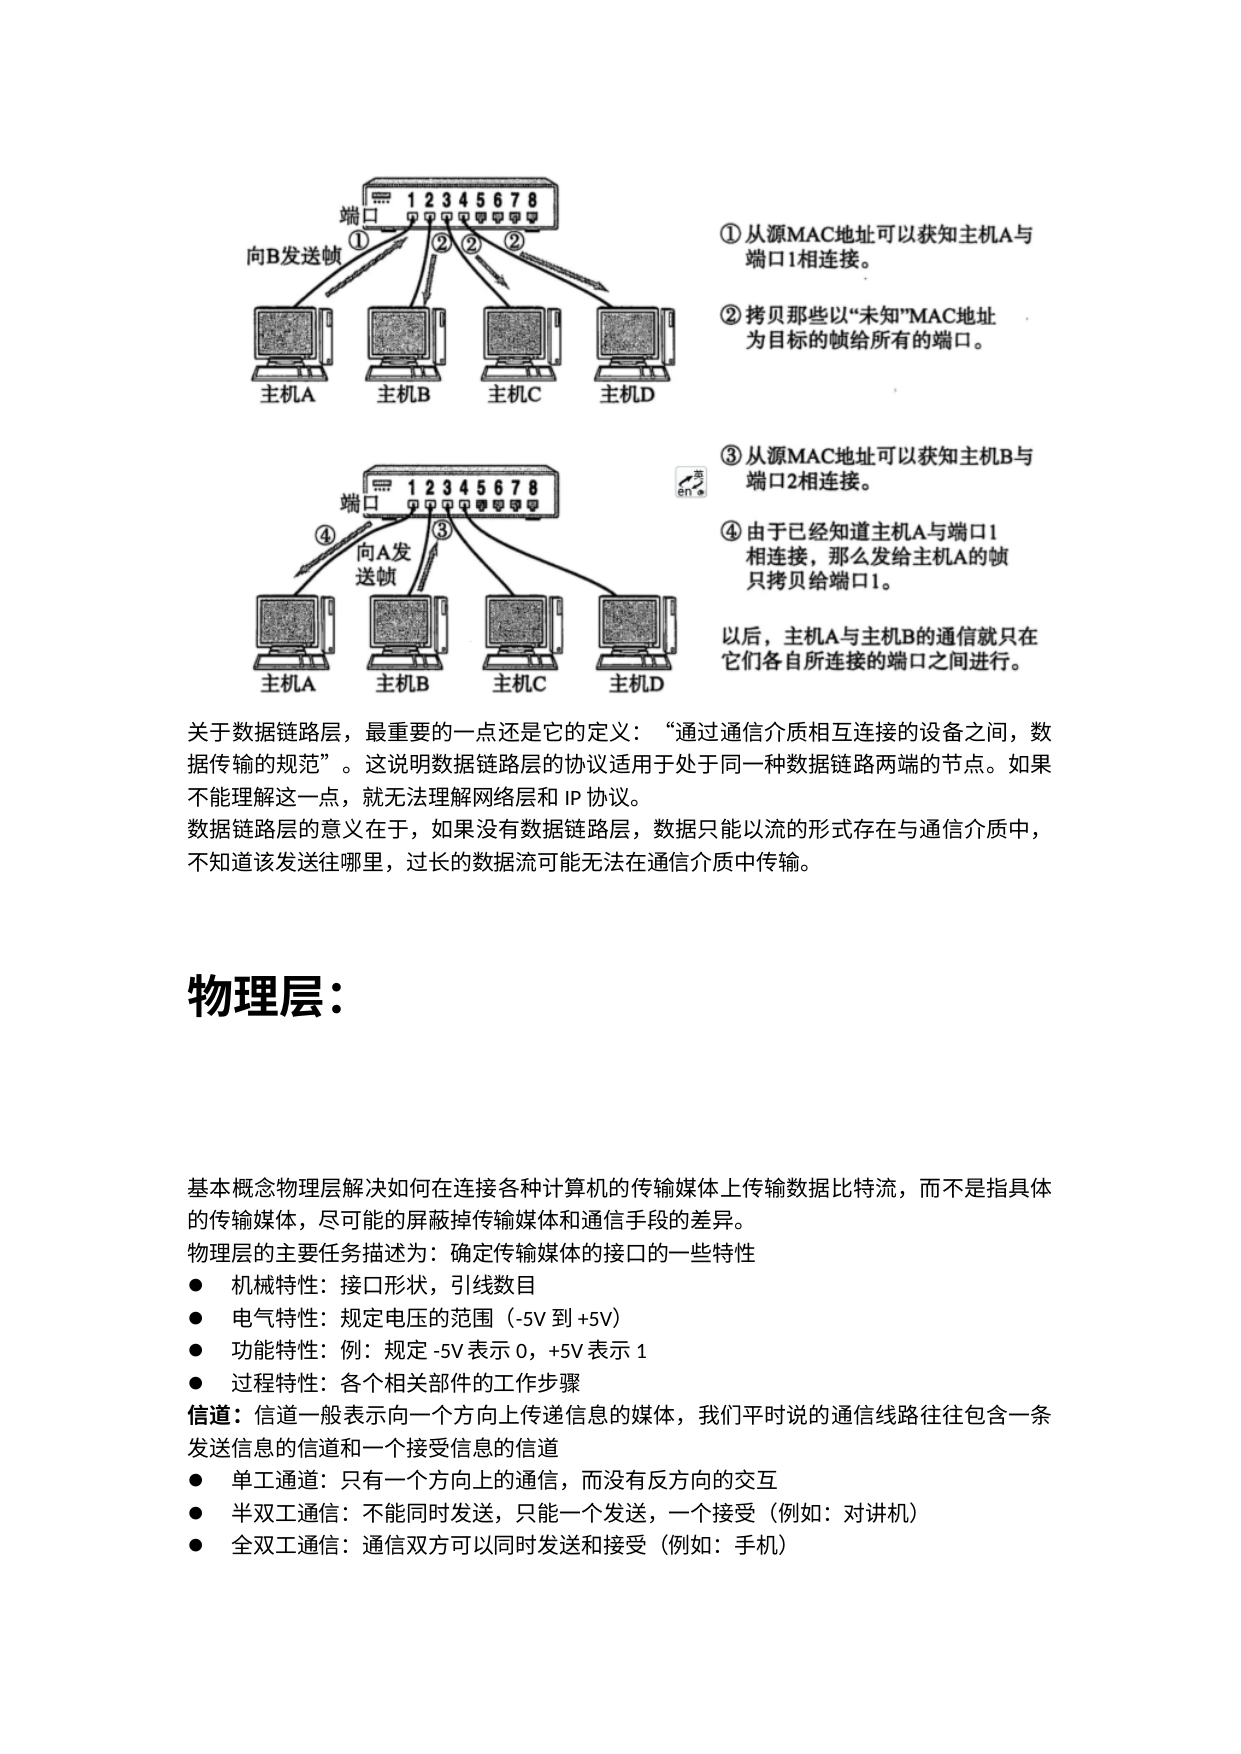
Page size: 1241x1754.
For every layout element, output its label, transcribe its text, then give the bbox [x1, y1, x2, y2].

text 关于数据链路层，最重要的一点还是它的定义：“通过通信介质相互连接的设备之间，数据传输的规范”。这说明数据链路层的协议适用于处于同一种数据链路两端的节点。如果不能理解这一点，就无法理解网络层和 IP 协议。 [187, 714, 1053, 812]
text 物理层的主要任务描述为：确定传输媒体的接口的一些特性 [187, 1235, 1053, 1268]
list 过程特性：各个相关部件的工作步骤 [187, 1365, 1053, 1398]
list 半双工通信：不能同时发送，只能一个发送，一个接受（例如：对讲机） [187, 1495, 1053, 1528]
text 数据链路层的意义在于，如果没有数据链路层，数据只能以流的形式存在与通信介质中，不知道该发送往哪里，过长的数据流可能无法在通信介质中传输。 [187, 812, 1053, 877]
subtitle 物理层： [187, 945, 1053, 1042]
list 电气特性：规定电压的范围（-5V 到 +5V） [187, 1300, 1053, 1333]
list 功能特性：例：规定 -5V表示0，+5V表示1 [187, 1333, 1053, 1365]
list 单工通道：只有一个方向上的通信，而没有反方向的交互 [187, 1463, 1053, 1495]
list 机械特性：接口形状，引线数目 [187, 1268, 1053, 1300]
text 信道：信道一般表示向一个方向上传递信息的媒体，我们平时说的通信线路往往包含一条发送信息的信道和一个接受信息的信道 [187, 1398, 1053, 1463]
text 基本概念物理层解决如何在连接各种计算机的传输媒体上传输数据比特流，而不是指具体的传输媒体，尽可能的屏蔽掉传输媒体和通信手段的差异。 [187, 1170, 1053, 1235]
list 全双工通信：通信双方可以同时发送和接受（例如：手机） [187, 1528, 1053, 1560]
picture [187, 162, 1053, 705]
